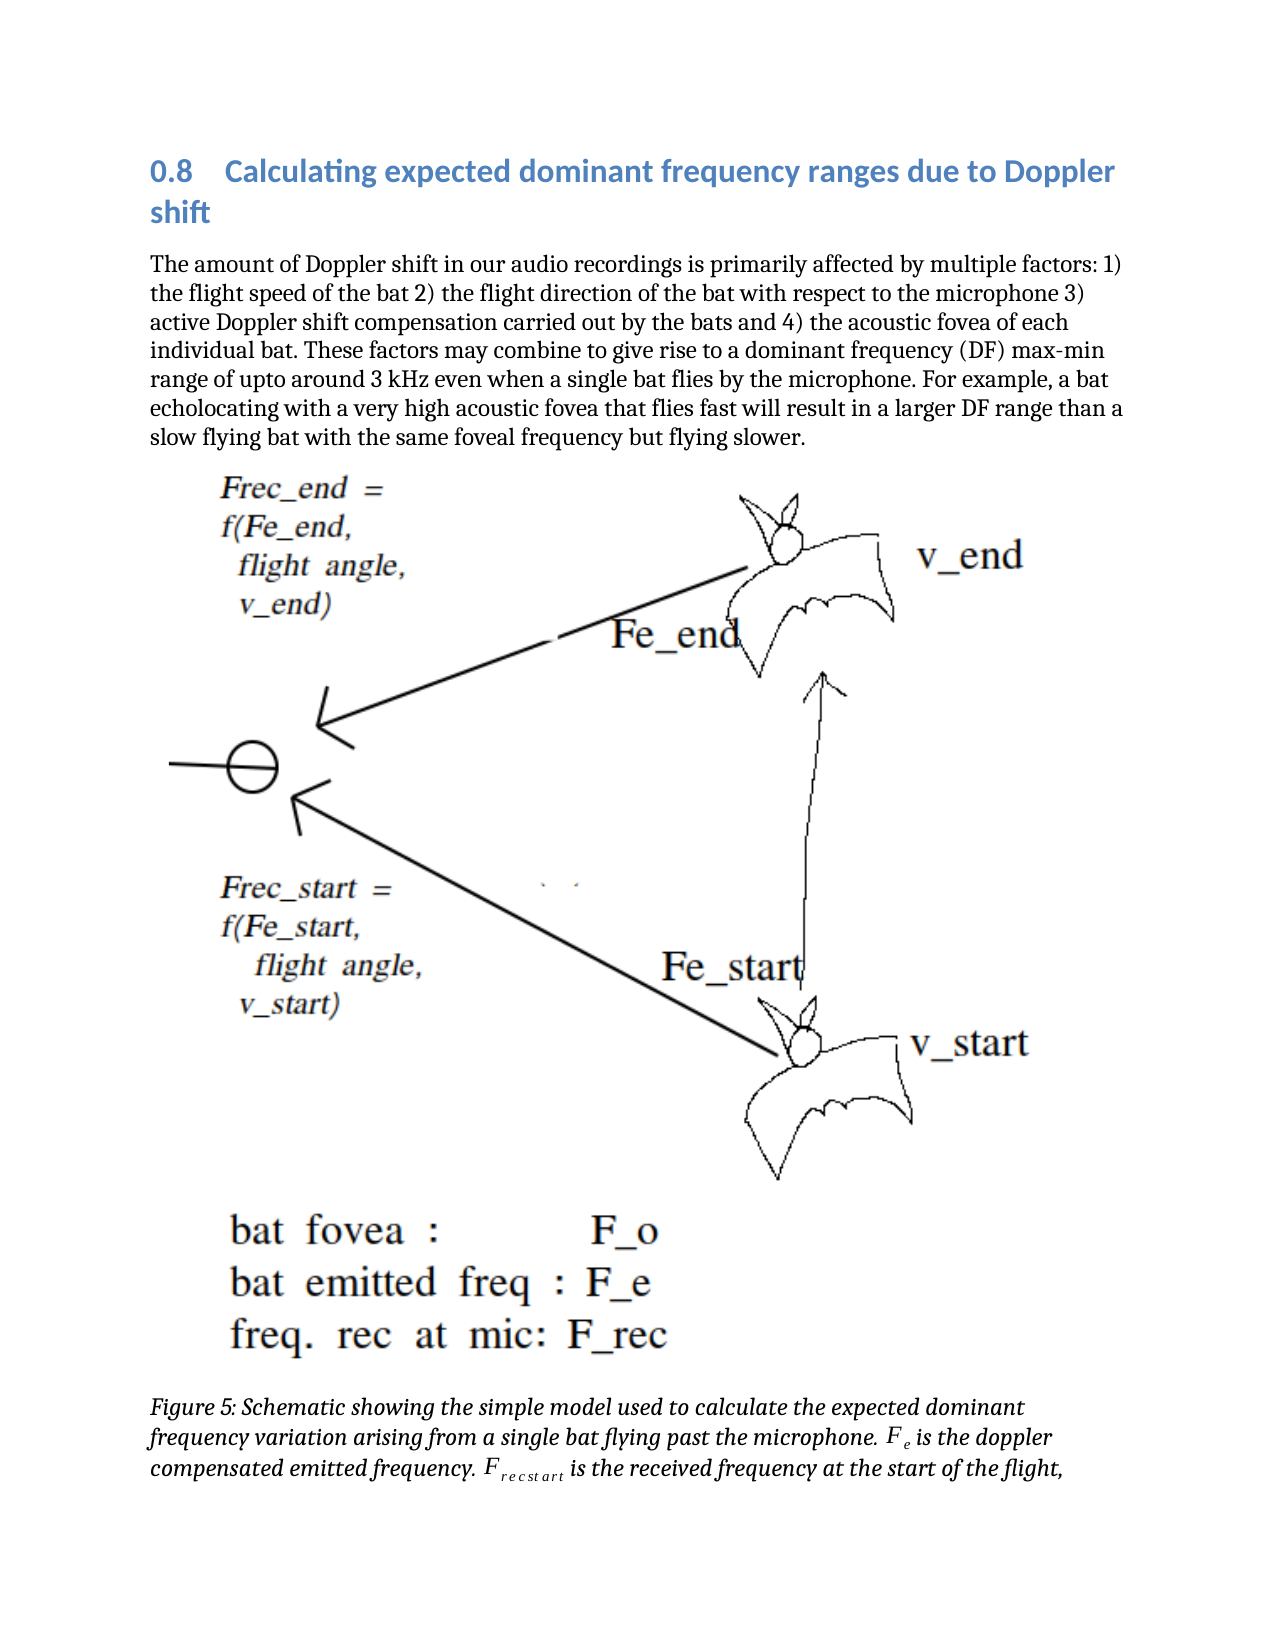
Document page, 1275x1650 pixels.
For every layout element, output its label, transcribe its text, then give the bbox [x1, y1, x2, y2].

picture [168, 470, 1044, 1372]
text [150, 1393, 1125, 1484]
text The amount of Doppler shift in our audio recordings is primarily affected by multiple factors: 1) the flight speed of the bat 2) the flight direction of the bat with respect to the microphone 3) active Doppler shift compensation carried out by the bats and 4) the acoustic fovea of each individual bat. These factors may combine to give rise to a dominant frequency (DF) max-min range of upto around 3 kHz even when a single bat flies by the microphone. For example, a bat echolocating with a very high acoustic fovea that flies fast will result in a larger DF range than a slow flying bat with the same foveal frequency but flying slower. [150, 250, 1125, 451]
subtitle 0.8 Calculating expected dominant frequency ranges due to Doppler shift [150, 150, 1125, 231]
